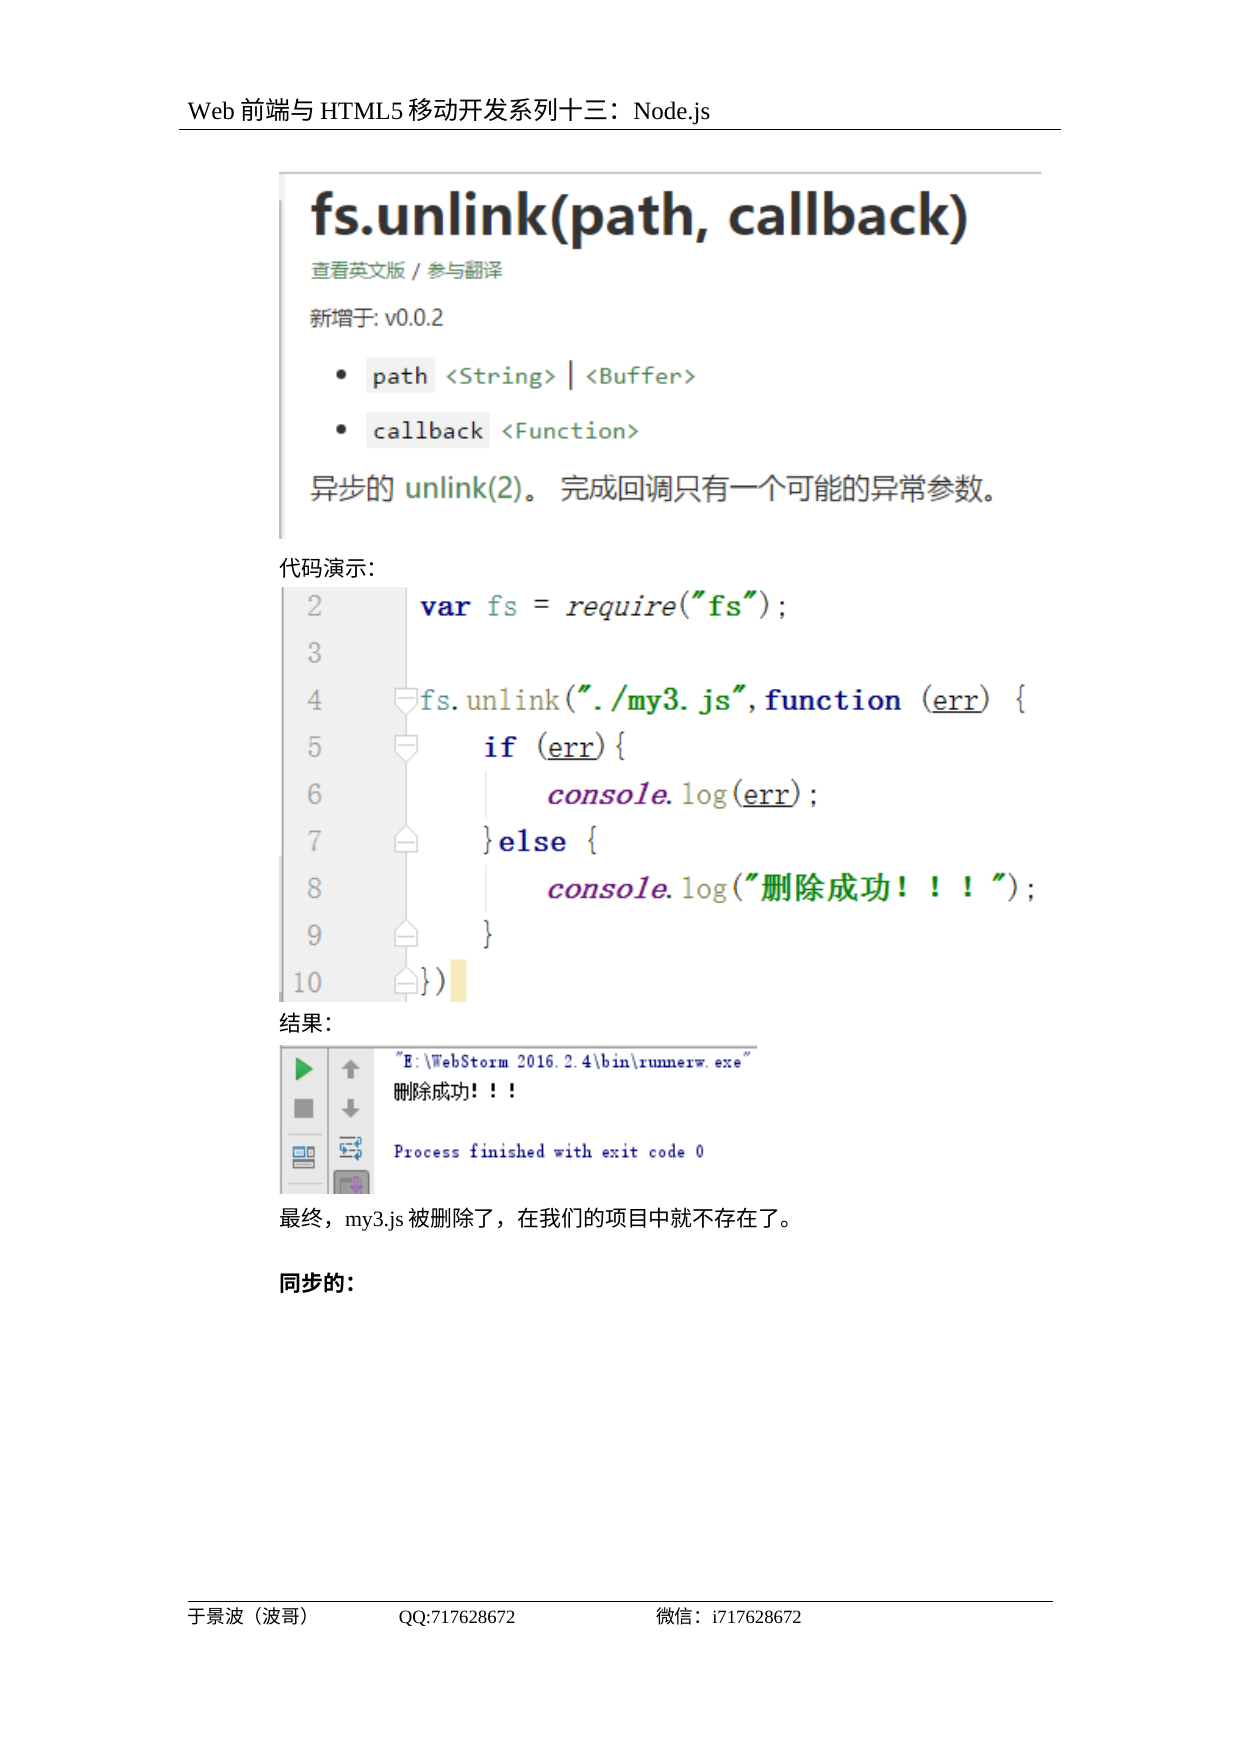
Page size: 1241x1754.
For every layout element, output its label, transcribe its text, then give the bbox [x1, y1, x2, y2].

text 最终，my3.js被删除了，在我们的项目中就不存在了。 [187, 1200, 1053, 1233]
text 同步的： [187, 1265, 1053, 1298]
text 代码演示： [187, 550, 1053, 583]
picture [279, 171, 1042, 539]
text 结果： [187, 1005, 1053, 1038]
picture [279, 1045, 758, 1194]
picture [279, 587, 1089, 1002]
